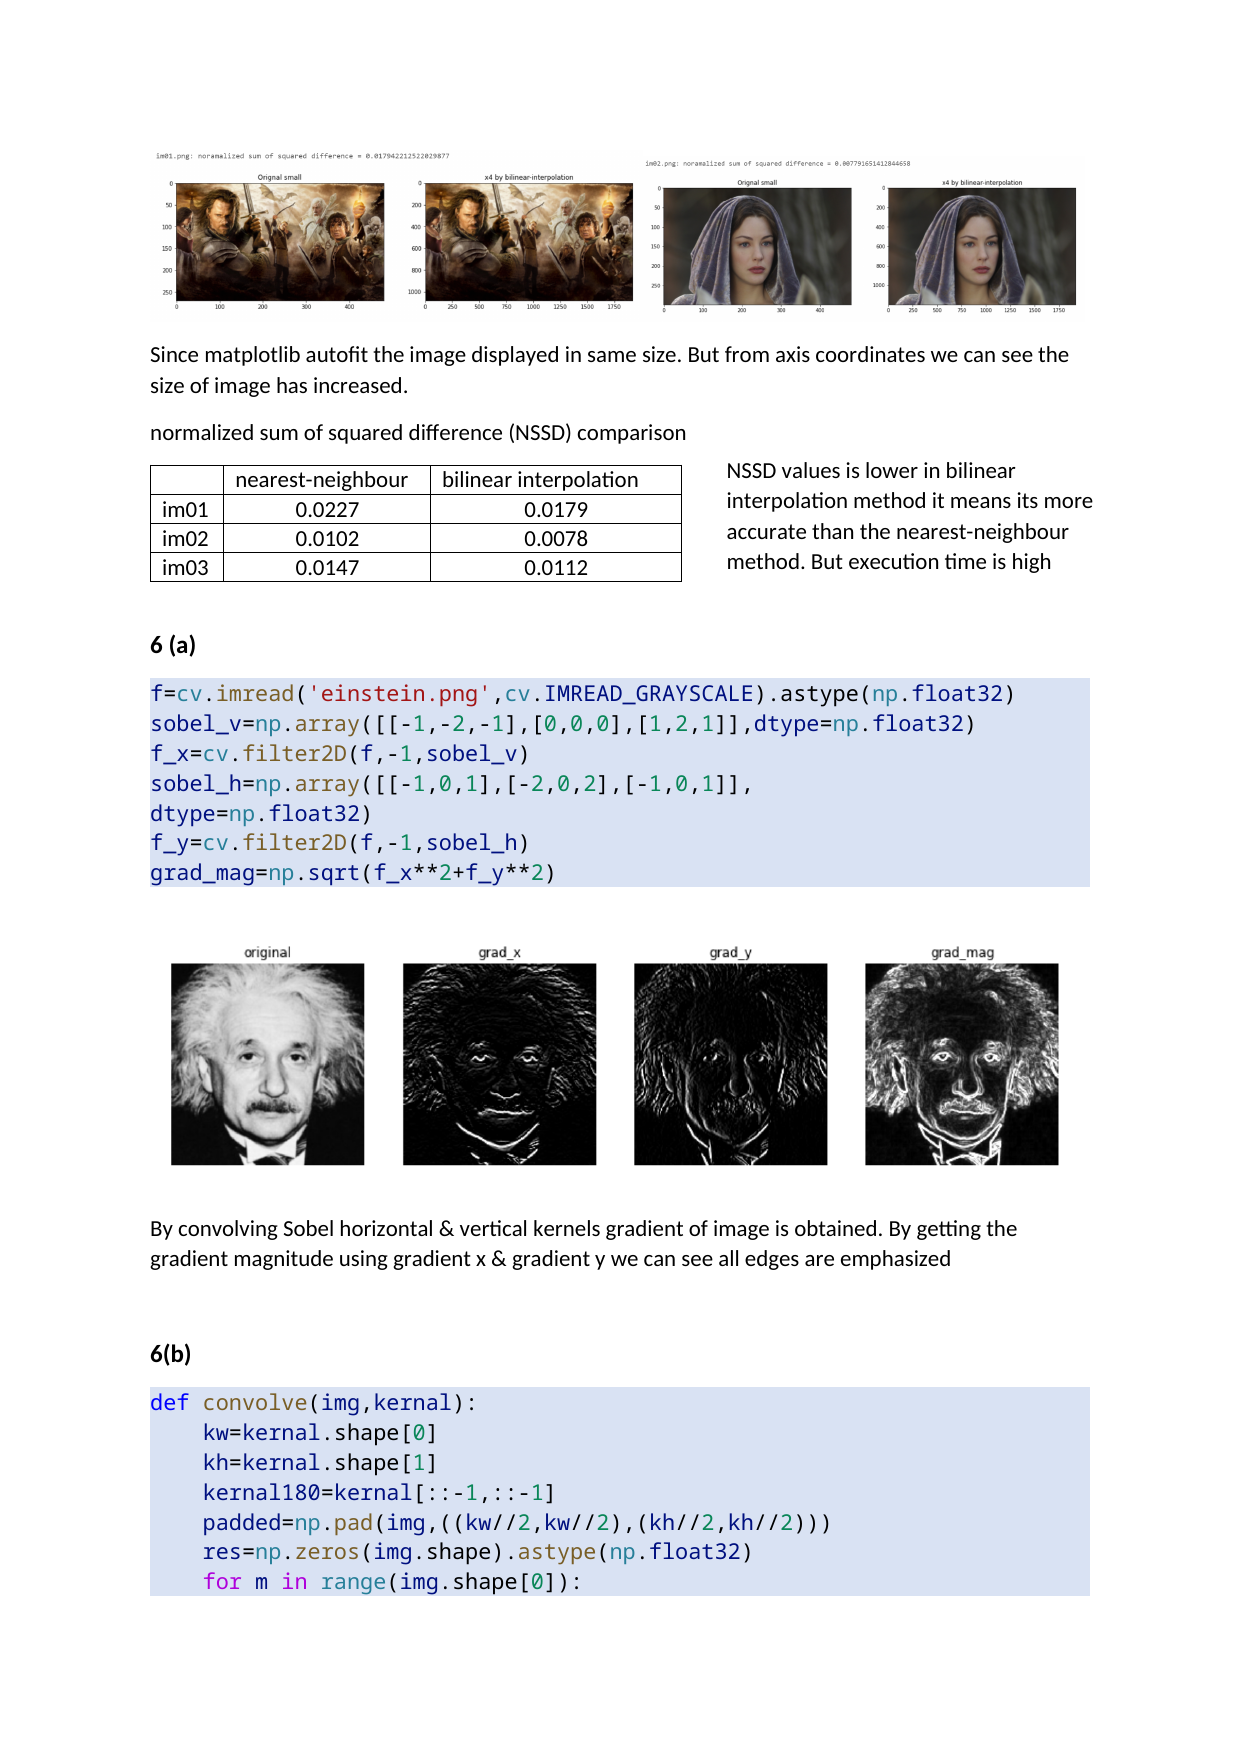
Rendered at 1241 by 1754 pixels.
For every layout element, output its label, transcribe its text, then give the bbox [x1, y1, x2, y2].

text res=np.zeros(img.shape).astype(np.float32) [150, 1536, 1090, 1566]
text padded=np.pad(img,((kw//2,kw//2),(kh//2,kh//2))) [150, 1506, 1090, 1536]
text for m in range(img.shape[0]): [150, 1566, 1090, 1596]
text normalized sum of squared difference (NSSD) comparison [150, 418, 1090, 446]
text sobel_h=np.array([[-1,0,1],[-2,0,2],[-1,0,1]], [150, 768, 1090, 797]
text f_y=cv.filter2D(f,-1,sobel_h) [150, 827, 1090, 857]
table_cell im01 [151, 495, 223, 523]
table_cell 0.0179 [431, 495, 681, 523]
text grad_mag=np.sqrt(f_x**2+f_y**2) [150, 857, 1090, 887]
text Since matplotlib autofit the image displayed in same size. But from axis coordinates we can see the size of image has increased. [150, 341, 1090, 399]
picture [150, 933, 1091, 1195]
table_cell 0.0078 [431, 524, 681, 552]
text By convolving Sobel horizontal & vertical kernels gradient of image is obtained. By getting the gradient magnitude using gradient x & gradient y we can see all edges are emphasized [150, 1214, 1090, 1272]
table_header bilinear interpolation [431, 466, 681, 494]
table_cell im02 [151, 524, 223, 552]
text sobel_v=np.array([[-1,-2,-1],[0,0,0],[1,2,1]],dtype=np.float32) [150, 708, 1090, 738]
table_cell im03 [151, 553, 223, 581]
table_cell 0.0112 [431, 553, 681, 581]
text kw=kernal.shape[0] [150, 1417, 1090, 1447]
text kh=kernal.shape[1] [150, 1447, 1090, 1477]
text f_x=cv.filter2D(f,-1,sobel_v) [150, 738, 1090, 768]
picture [150, 150, 1085, 322]
table_cell 0.0102 [224, 524, 430, 552]
text 6(b) [150, 1338, 1090, 1368]
text kernal180=kernal[::-1,::-1] [150, 1477, 1090, 1506]
text 6 (a) [150, 629, 1090, 659]
text f=cv.imread('einstein.png',cv.IMREAD_GRAYSCALE).astype(np.float32) [150, 678, 1090, 708]
table_cell 0.0227 [224, 495, 430, 523]
table_header nearest-neighbour [224, 466, 430, 494]
table_cell 0.0147 [224, 553, 430, 581]
table_header [151, 466, 223, 494]
text def convolve(img,kernal): [150, 1387, 1090, 1417]
text dtype=np.float32) [150, 797, 1090, 827]
